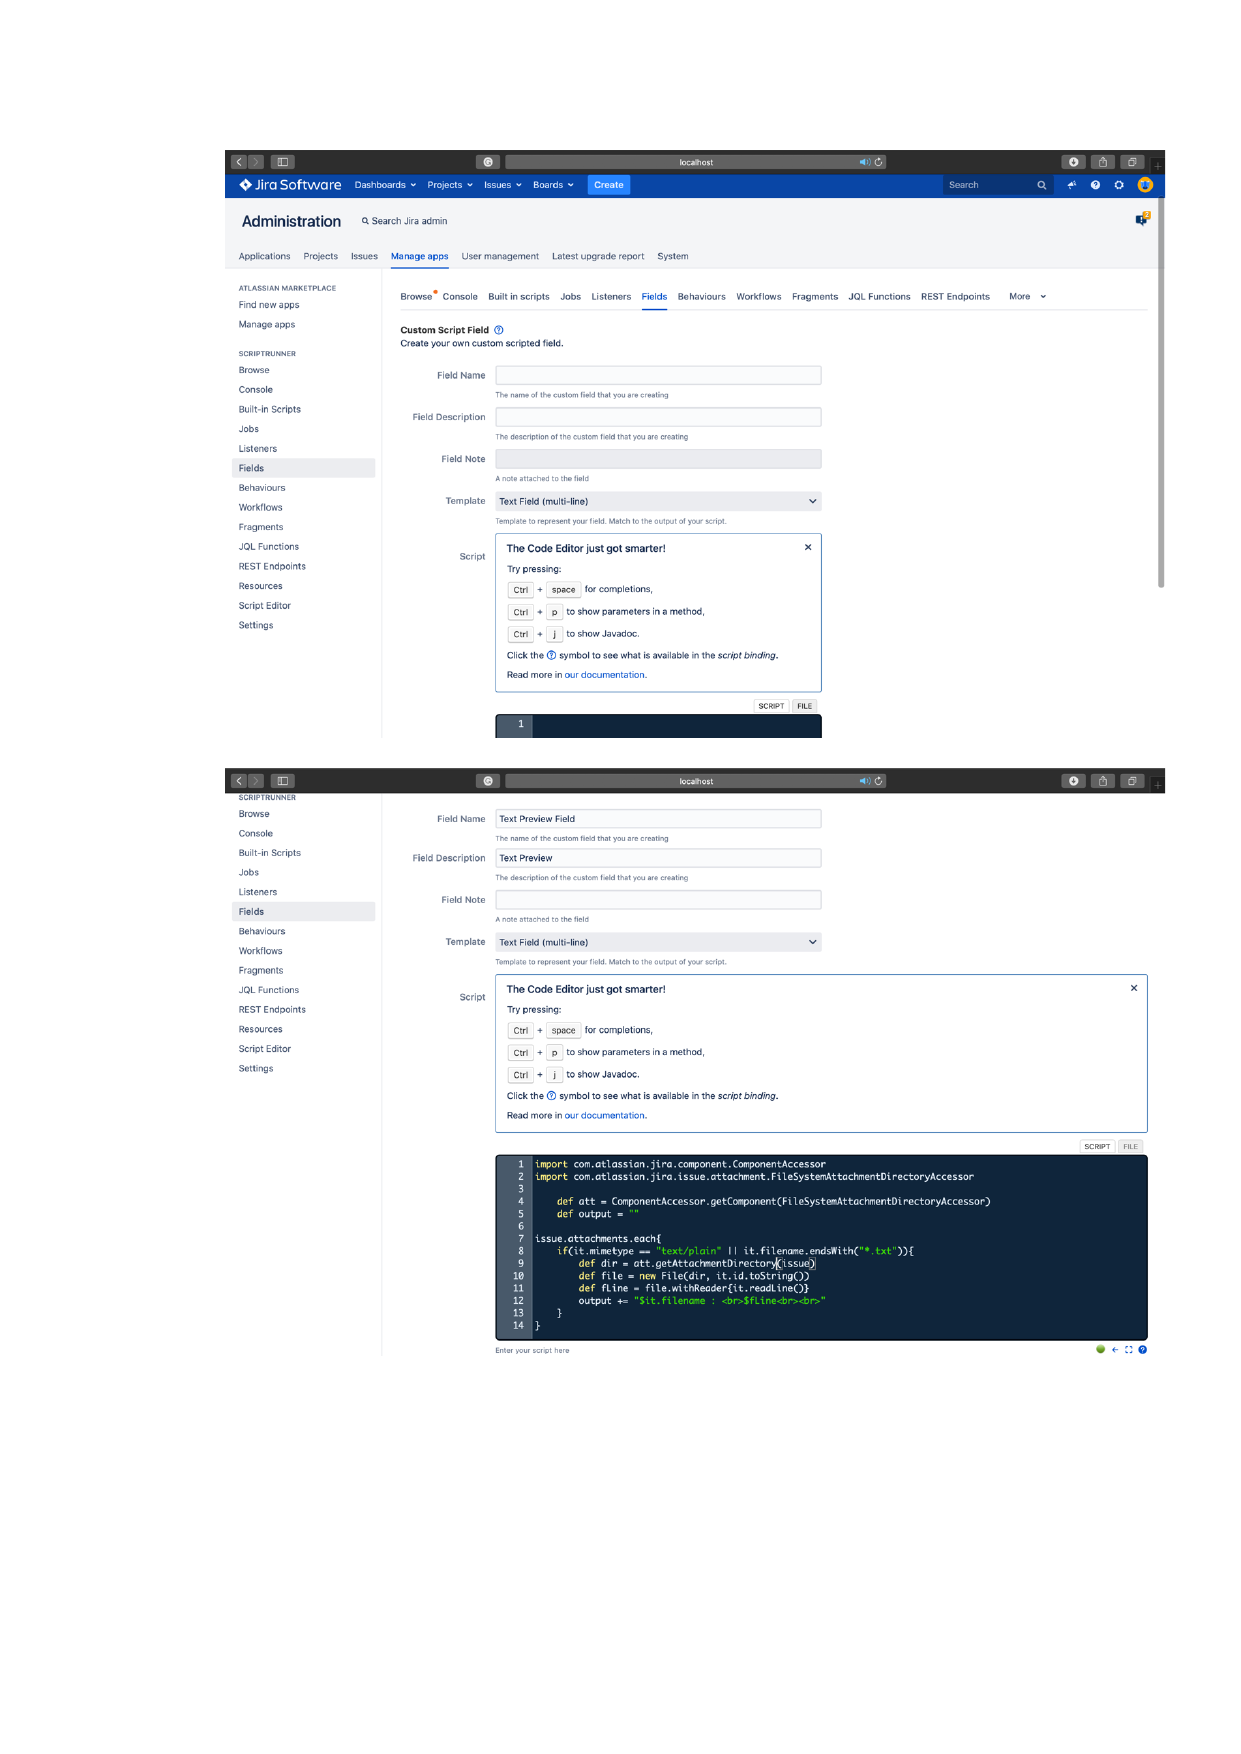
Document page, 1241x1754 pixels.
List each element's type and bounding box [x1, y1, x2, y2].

picture [225, 150, 1166, 738]
picture [225, 768, 1166, 1356]
